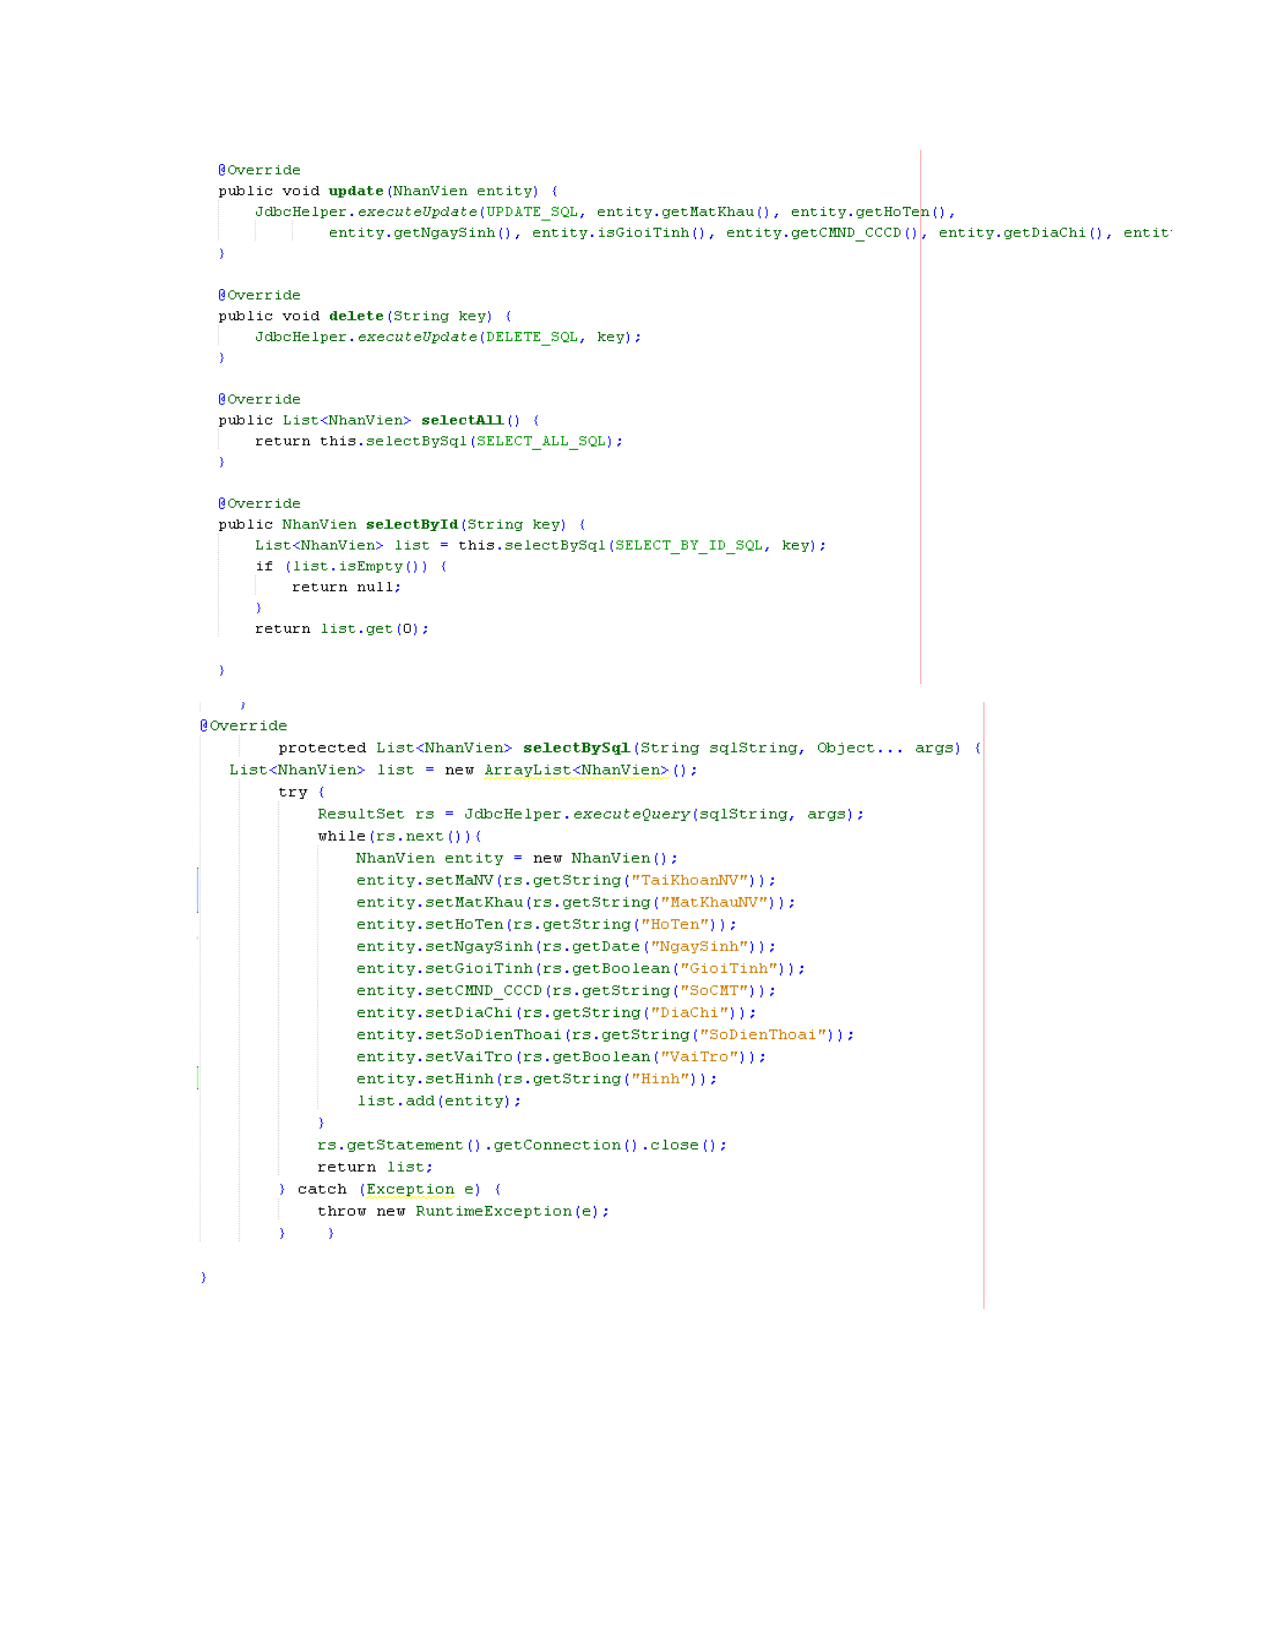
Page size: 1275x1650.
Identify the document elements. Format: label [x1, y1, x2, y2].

picture [196, 702, 1172, 1320]
picture [196, 150, 1172, 684]
